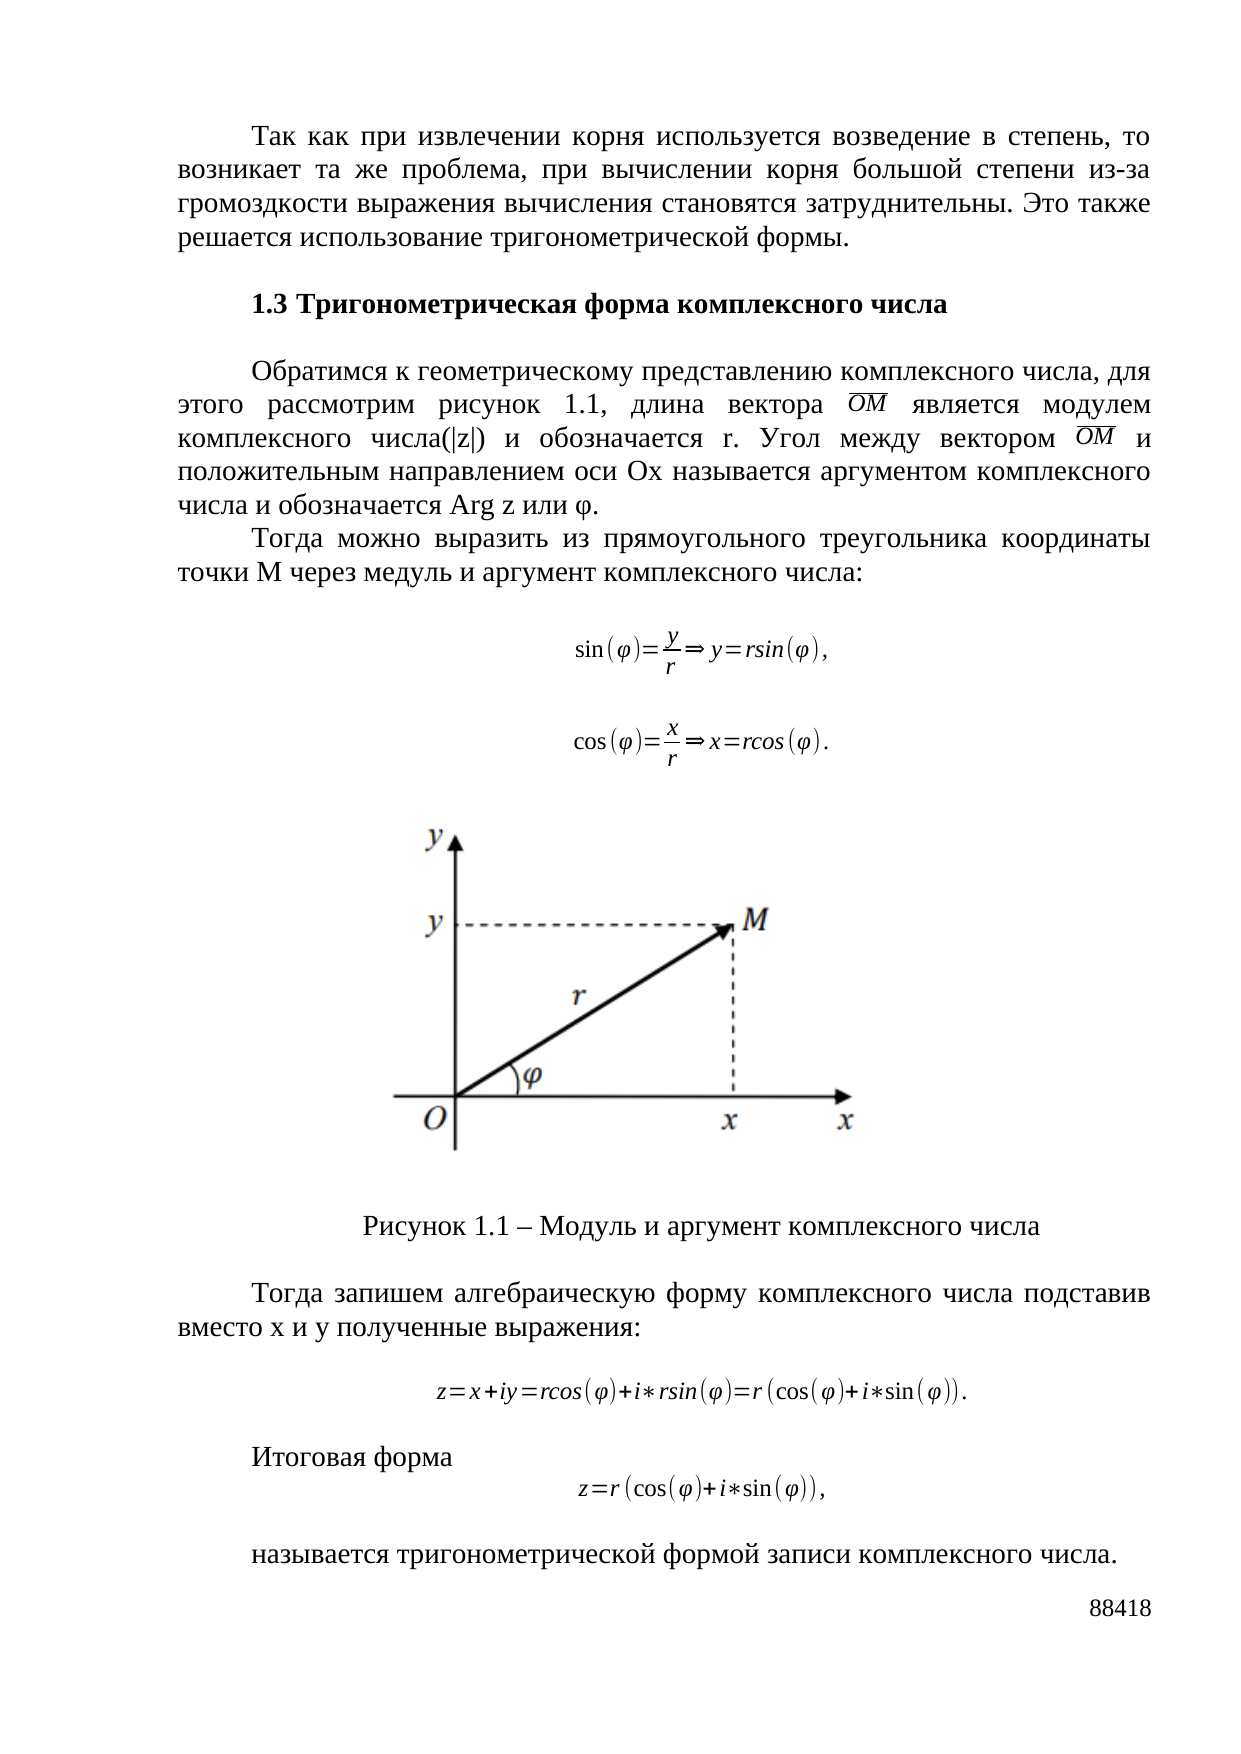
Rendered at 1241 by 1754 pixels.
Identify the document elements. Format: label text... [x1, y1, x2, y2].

text Тогда можно выразить из прямоугольного треугольника координаты точки М через медуль и аргумент комплексного числа: [177, 521, 1152, 588]
text Итоговая форма [177, 1439, 1152, 1473]
text Тогда запишем алгебраическую форму комплексного числа подставив вместо x и y полученные выражения: [177, 1275, 1152, 1342]
list Тригонометрическая форма комплексного числа [251, 286, 1152, 319]
text называется тригонометрической формой записи комплексного числа. [177, 1536, 1152, 1570]
picture [363, 801, 965, 1175]
text Так как при извлечении корня используется возведение в степень, то возникает та же проблема, при вычислении корня большой степени из-за громоздкости выражения вычисления становятся затруднительны. Это также решается использование тригонометрической формы. [177, 118, 1152, 252]
text Рисунок 1.1 – Модуль и аргумент комплексного числа [177, 1208, 1152, 1242]
text Обратимся к геометрическому представлению комплексного числа, для этого рассмотрим рисунок 1.1, длина вектора является модулем комплексного числа(|z|) и обозначается r. Угол между вектором и положительным направлением оси Ох называется аргументом комплексного числа и обозначается Arg z или φ. [177, 353, 1152, 521]
